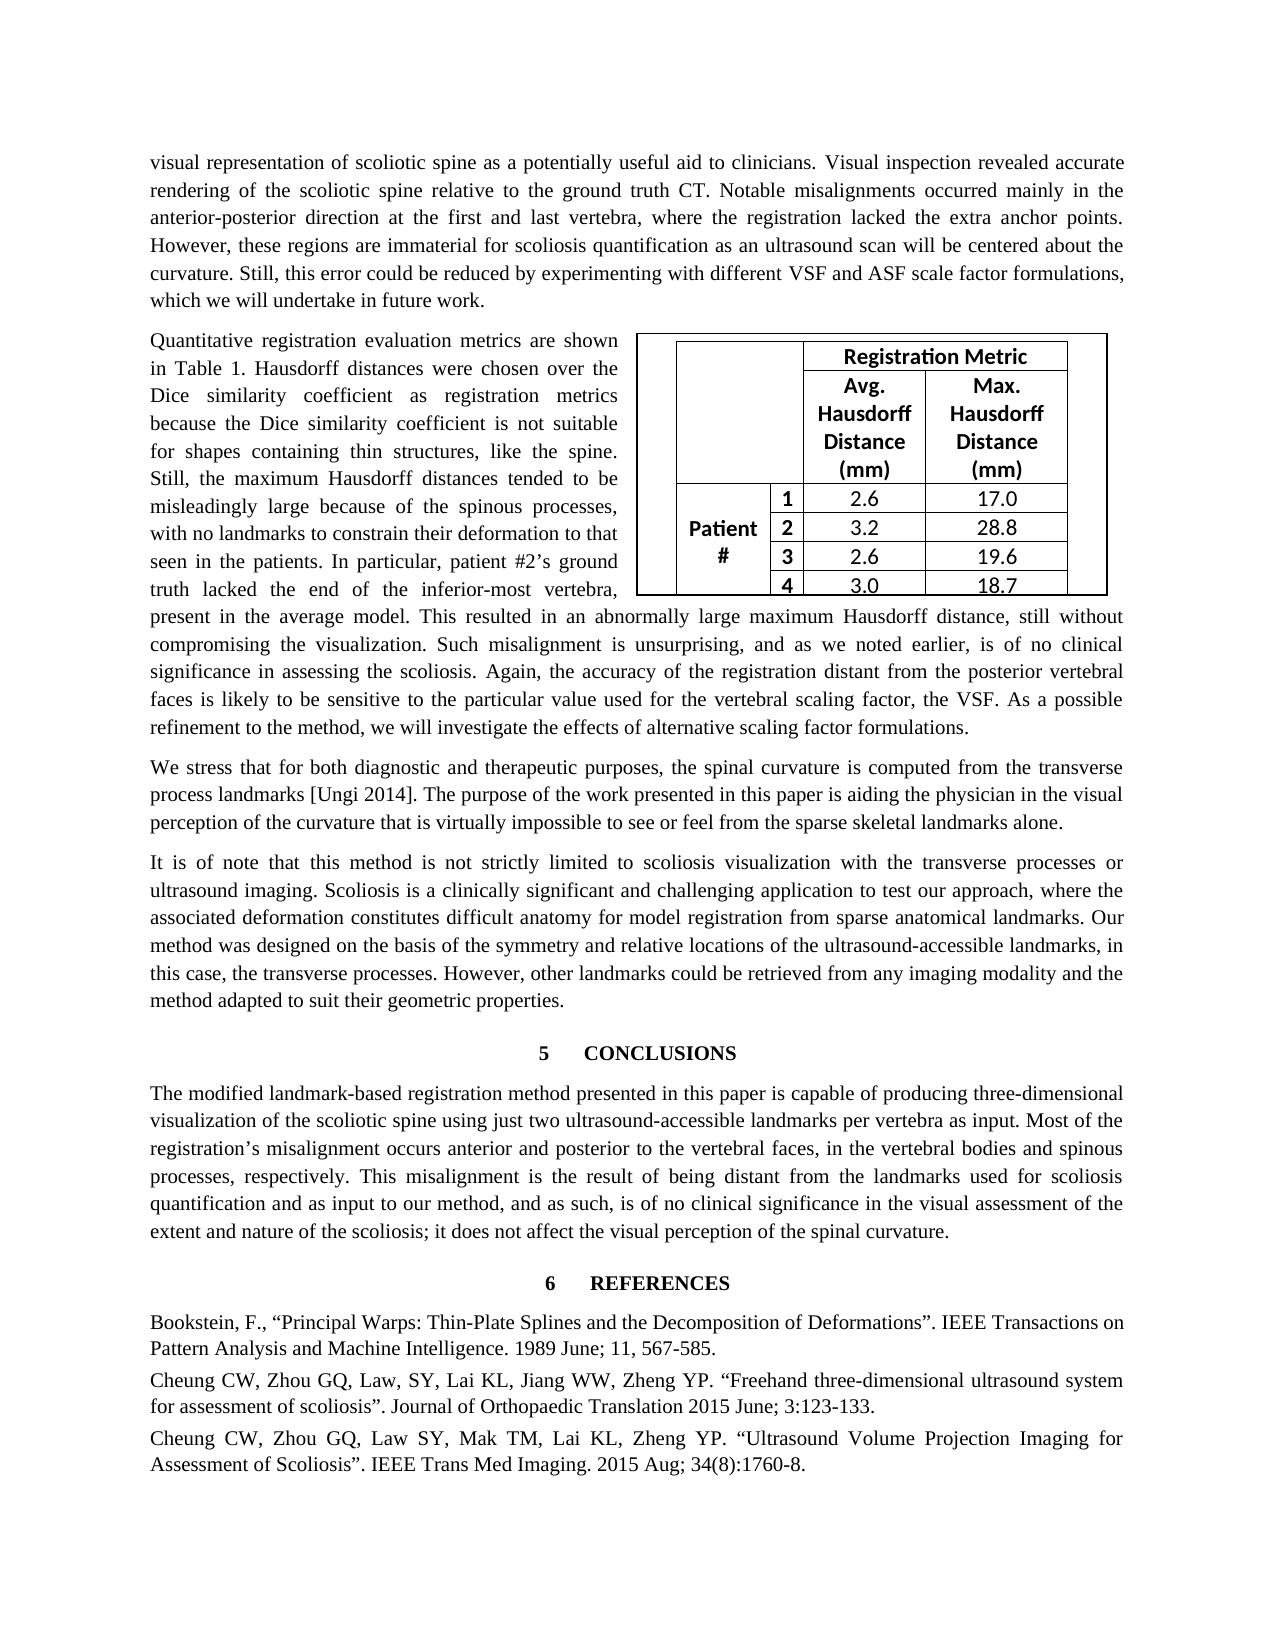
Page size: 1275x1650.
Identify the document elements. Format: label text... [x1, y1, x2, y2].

text Bookstein, F., “Principal Warps: Thin-Plate Splines and the Decomposition of Deformations”. IEEE Transactions on Pattern Analysis and Machine Intelligence. 1989 June; 11, 567-585. [150, 1310, 1125, 1360]
text Cheung CW, Zhou GQ, Law, SY, Lai KL, Jiang WW, Zheng YP. “Freehand three-dimensional ultrasound system for assessment of scoliosis”. Journal of Orthopaedic Translation 2015 June; 3:123-133. [150, 1368, 1125, 1418]
text It is of note that this method is not strictly limited to scoliosis visualization with the transverse processes or ultrasound imaging. Scoliosis is a clinically significant and challenging application to test our approach, where the associated deformation constitutes difficult anatomy for model registration from sparse anatomical landmarks. Our method was designed on the basis of the symmetry and relative locations of the ultrasound-accessible landmarks, in this case, the transverse processes. However, other landmarks could be retrieved from any imaging modality and the method adapted to suit their geometric properties. [150, 850, 1125, 1012]
subtitle REFERENCES [150, 1271, 1125, 1295]
subtitle CONCLUSIONS [150, 1041, 1125, 1065]
text Quantitative registration evaluation metrics are shown in Table 1. Hausdorff distances were chosen over the Dice similarity coefficient as registration metrics because the Dice similarity coefficient is not suitable for shapes containing thin structures, like the spine. Still, the maximum Hausdorff distances tended to be misleadingly large because of the spinous processes, with no landmarks to constrain their deformation to that seen in the patients. In particular, patient #2’s ground truth lacked the end of the inferior-most vertebra, present in the average model. This resulted in an abnormally large maximum Hausdorff distance, still without compromising the visualization. Such misalignment is unsurprising, and as we noted earlier, is of no clinical significance in assessing the scoliosis. Again, the accuracy of the registration distant from the posterior vertebral faces is likely to be sensitive to the particular value used for the vertebral scaling factor, the VSF. As a possible refinement to the method, we will investigate the effects of alternative scaling factor formulations. [150, 328, 1125, 739]
text The method was tested on CT data from four pediatric scoliosis patients. Results for two patients are shown in Figures 4 and 5. Typically, the top and bottom vertebral level a patient’s ultrasound scan is variable. To account for this, the average spine model (leftmost image in Figures 4 and 5) is truncated to match the vertebral levels in the patient’s spine. The images demonstrate that the method achieves the intended purpose of producing intuitive 3D visual representation of scoliotic spine as a potentially useful aid to clinicians. Visual inspection revealed accurate rendering of the scoliotic spine relative to the ground truth CT. Notable misalignments occurred mainly in the anterior-posterior direction at the first and last vertebra, where the registration lacked the extra anchor points. However, these regions are immaterial for scoliosis quantification as an ultrasound scan will be centered about the curvature. Still, this error could be reduced by experimenting with different VSF and ASF scale factor formulations, which we will undertake in future work. [150, 150, 1125, 312]
text We stress that for both diagnostic and therapeutic purposes, the spinal curvature is computed from the transverse process landmarks [Ungi 2014]. The purpose of the work presented in this paper is aiding the physician in the visual perception of the curvature that is virtually impossible to see or feel from the sparse skeletal landmarks alone. [150, 755, 1125, 834]
text The modified landmark-based registration method presented in this paper is capable of producing three-dimensional visualization of the scoliotic spine using just two ultrasound-accessible landmarks per vertebra as input. Most of the registration’s misalignment occurs anterior and posterior to the vertebral faces, in the vertebral bodies and spinous processes, respectively. This misalignment is the result of being distant from the landmarks used for scoliosis quantification and as input to our method, and as such, is of no clinical significance in the visual assessment of the extent and nature of the scoliosis; it does not affect the visual perception of the spinal curvature. [150, 1081, 1125, 1243]
text Cheung CW, Zhou GQ, Law SY, Mak TM, Lai KL, Zheng YP. “Ultrasound Volume Projection Imaging for Assessment of Scoliosis”. IEEE Trans Med Imaging. 2015 Aug; 34(8):1760-8. [150, 1426, 1125, 1476]
